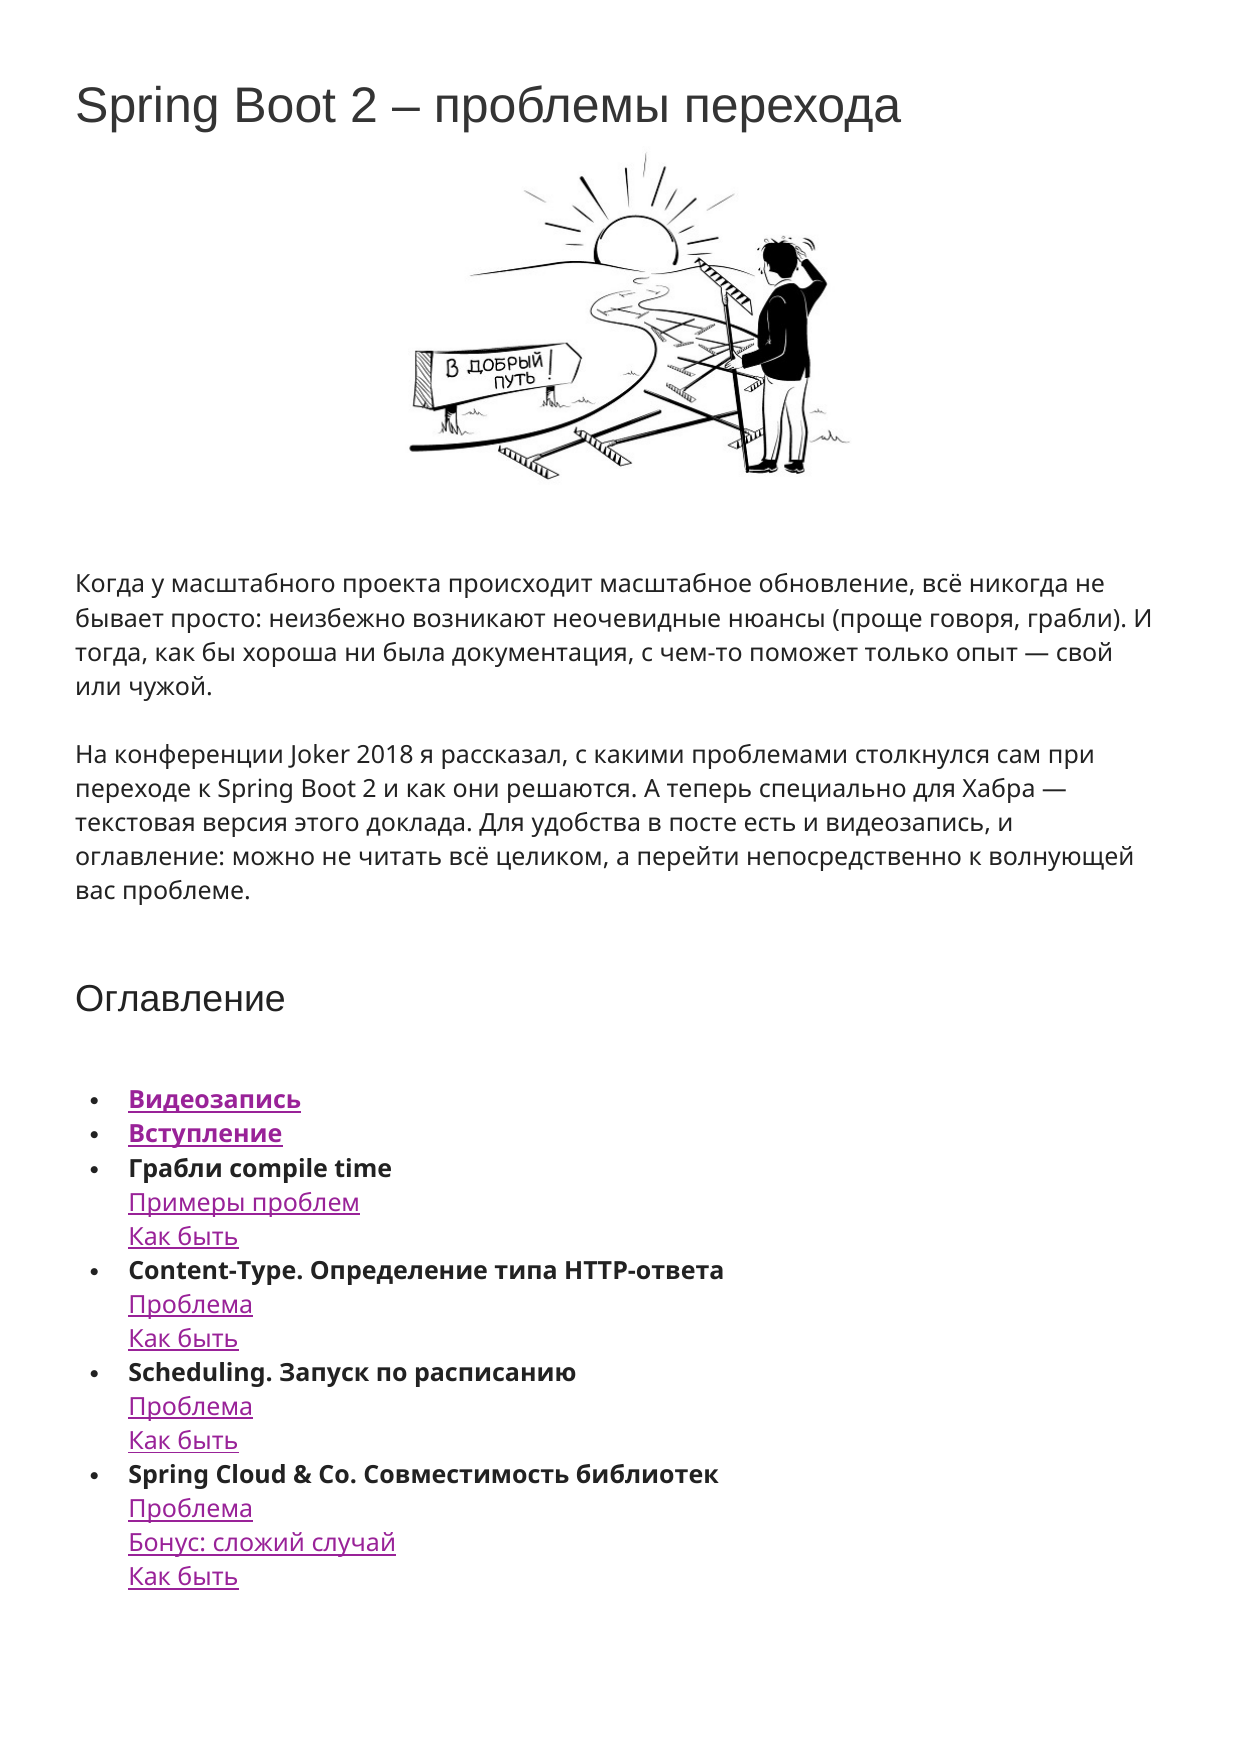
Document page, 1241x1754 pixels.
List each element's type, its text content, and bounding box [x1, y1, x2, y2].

text Когда у масштабного проекта происходит масштабное обновление, всё никогда не бывает просто: неизбежно возникают неочевидные нюансы (проще говоря, грабли). И тогда, как бы хороша ни была документация, с чем-то поможет только опыт — свой или чужой. На конференции Joker 2018 я рассказал, с какими проблемами столкнулся сам при переходе к Spring Boot 2 и как они решаются. А теперь специально для Хабра — текстовая версия этого доклада. Для удобства в посте есть и видеозапись, и оглавление: можно не читать всё целиком, а перейти непосредственно к волнующей вас проблеме. [75, 498, 1165, 969]
picture [368, 138, 872, 498]
text Spring Boot 2 – проблемы перехода [75, 75, 1165, 132]
text Оглавление [75, 969, 1165, 1019]
list Видеозапись [91, 1082, 1165, 1116]
list Scheduling. Запуск по расписанию Проблема Как быть [91, 1354, 1165, 1457]
list Spring Cloud & Co. Совместимость библиотек Проблема Бонус: сложий случай Как быть [91, 1457, 1165, 1593]
list Content-Type. Определение типа HTTP-ответа Проблема Как быть [91, 1252, 1165, 1354]
list Вступление [91, 1116, 1165, 1150]
list Грабли compile time Примеры проблем Как быть [91, 1150, 1165, 1252]
